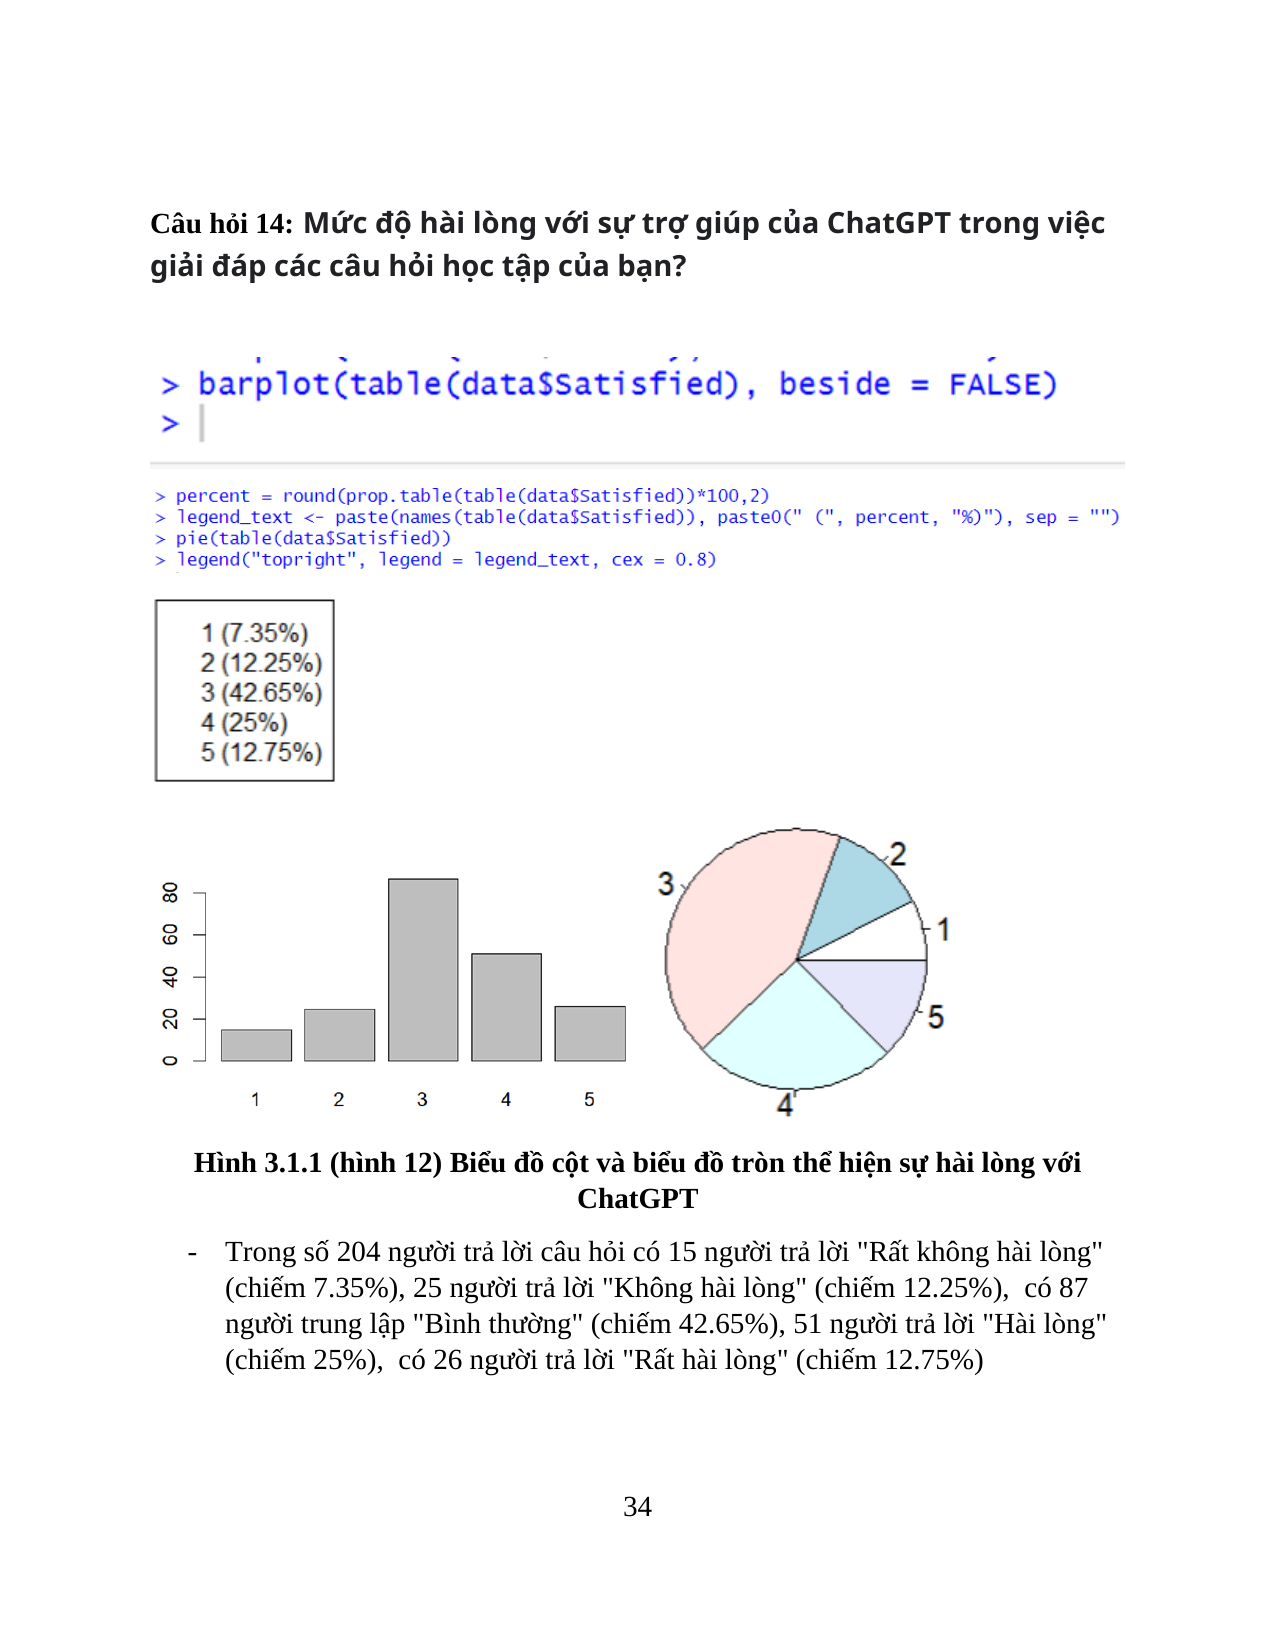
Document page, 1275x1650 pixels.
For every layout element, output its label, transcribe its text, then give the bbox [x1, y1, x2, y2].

picture [150, 803, 953, 1126]
text Câu hỏi 14: Mức độ hài lòng với sự trợ giúp của ChatGPT trong việc giải đáp các câu hỏi học tập của bạn? [150, 203, 1125, 285]
picture [150, 487, 1125, 573]
text Hình 3.1.1 (hình 12) Biểu đồ cột và biểu đồ tròn thể hiện sự hài lòng với ChatGPT [150, 1145, 1125, 1214]
picture [150, 357, 1125, 469]
list Trong số 204 người trả lời câu hỏi có 15 người trả lời "Rất không hài lòng" (chiếm 7.35%), 25 người trả lời "Không hài lòng" (chiếm 12.25%), có 87 người trung lập "Bình thường" (chiếm 42.65%), 51 người trả lời "Hài lòng" (chiếm 25%), có 26 người trả lời "Rất hài lòng" (chiếm 12.75%) [187, 1234, 1125, 1376]
picture [150, 592, 338, 785]
